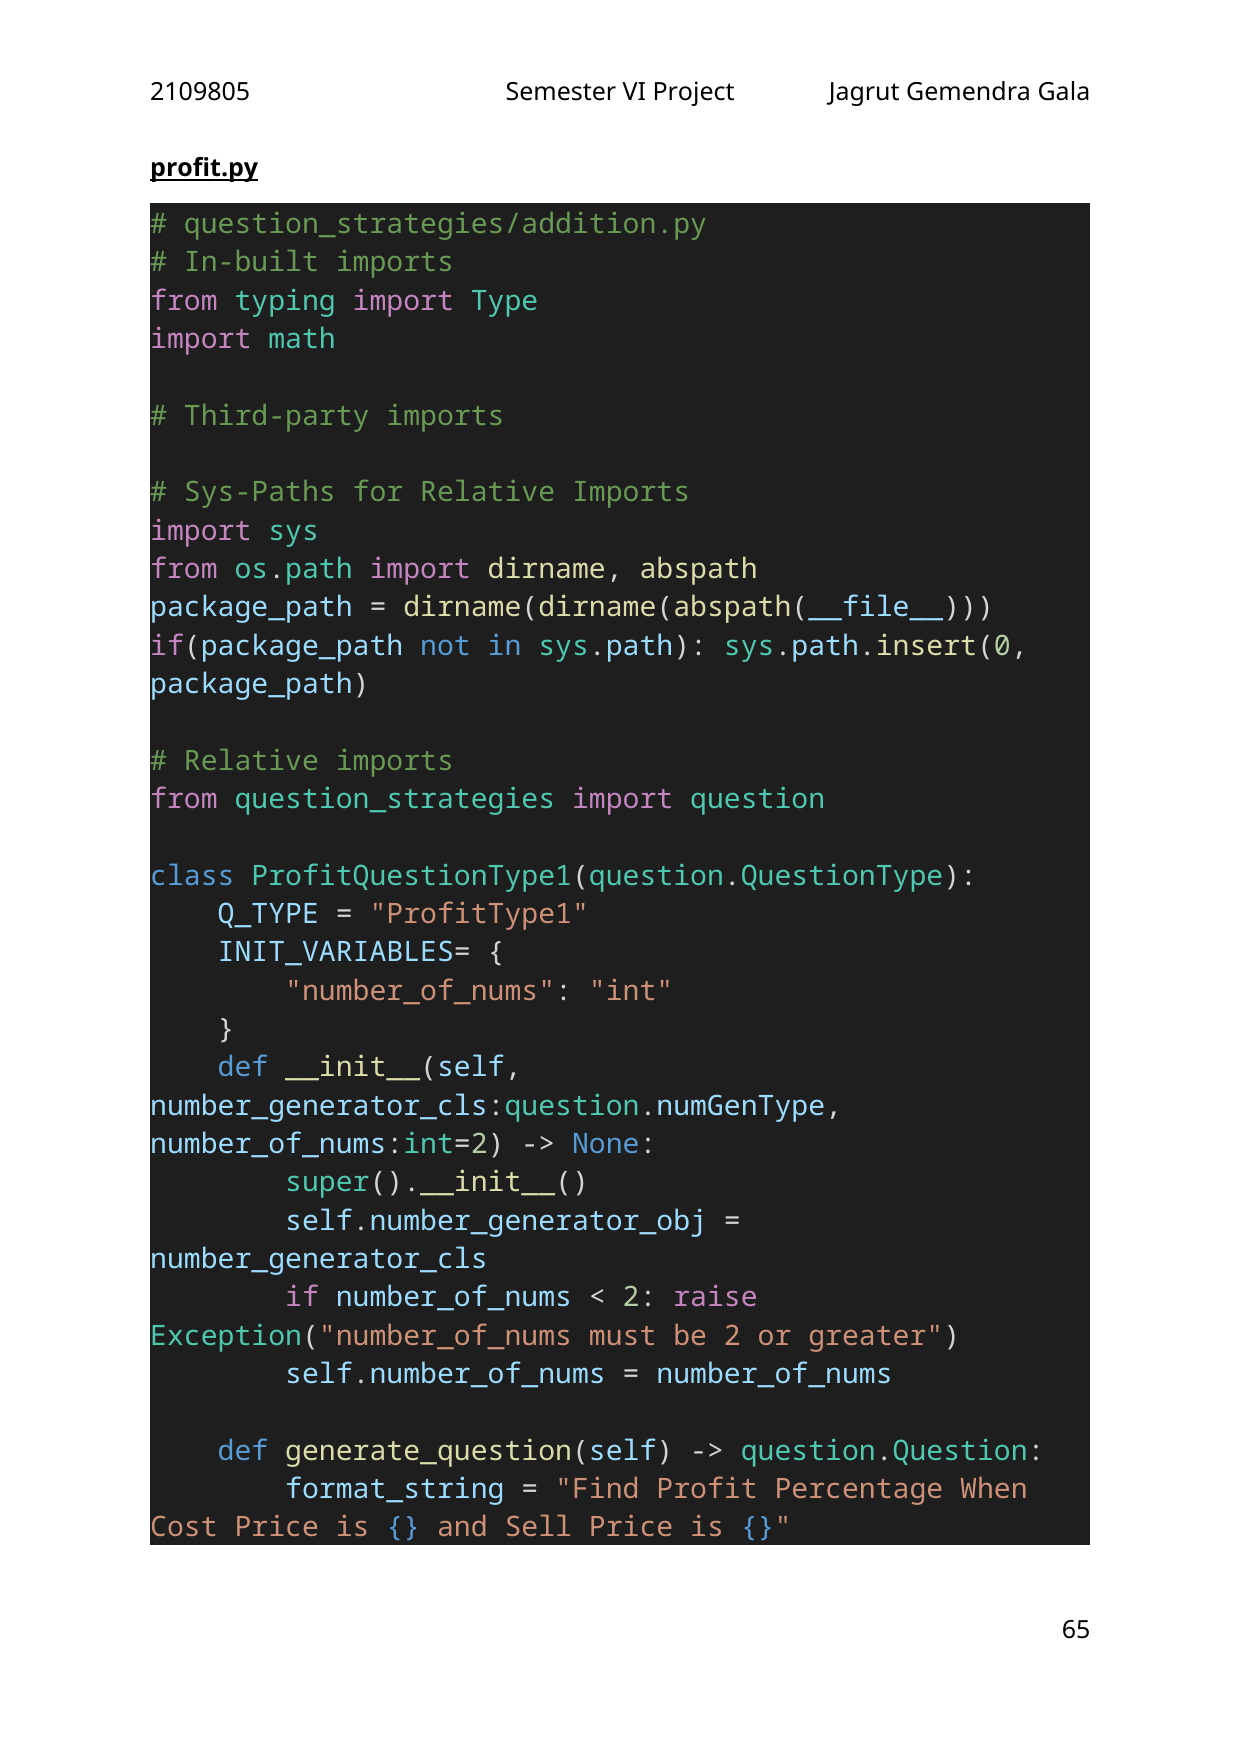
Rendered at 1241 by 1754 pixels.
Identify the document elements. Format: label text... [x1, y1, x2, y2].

text if number_of_nums < 2: raise Exception("number_of_nums must be 2 or greater") [150, 1277, 1090, 1353]
text import sys [150, 510, 1090, 548]
text format_string = "Find Profit Percentage When Cost Price is {} and Sell Price is {}" [150, 1468, 1090, 1545]
text from question_strategies import question [150, 778, 1090, 817]
text self.number_generator_obj = number_generator_cls [150, 1200, 1090, 1277]
text import math [150, 318, 1090, 357]
text if(package_path not in sys.path): sys.path.insert(0, package_path) [150, 625, 1090, 702]
text package_path = dirname(dirname(abspath(__file__))) [150, 587, 1090, 625]
text self.number_of_nums = number_of_nums [150, 1353, 1090, 1392]
text def generate_question(self) -> question.Question: [150, 1430, 1090, 1468]
text class ProfitQuestionType1(question.QuestionType): [150, 855, 1090, 893]
text # Sys-Paths for Relative Imports [150, 472, 1090, 510]
text # Third-party imports [150, 395, 1090, 433]
text from os.path import dirname, abspath [150, 548, 1090, 587]
text # In-built imports [150, 242, 1090, 280]
text super().__init__() [150, 1162, 1090, 1200]
text profit.py [150, 150, 1090, 184]
text Q_TYPE = "ProfitType1" [150, 893, 1090, 932]
text # Relative imports [150, 740, 1090, 778]
text } [150, 1008, 1090, 1047]
text def __init__(self, number_generator_cls:question.numGenType, number_of_nums:int=2) -> None: [150, 1047, 1090, 1162]
text INIT_VARIABLES= { [150, 932, 1090, 970]
text # question_strategies/addition.py [150, 203, 1090, 242]
text "number_of_nums": "int" [150, 970, 1090, 1008]
text from typing import Type [150, 280, 1090, 318]
